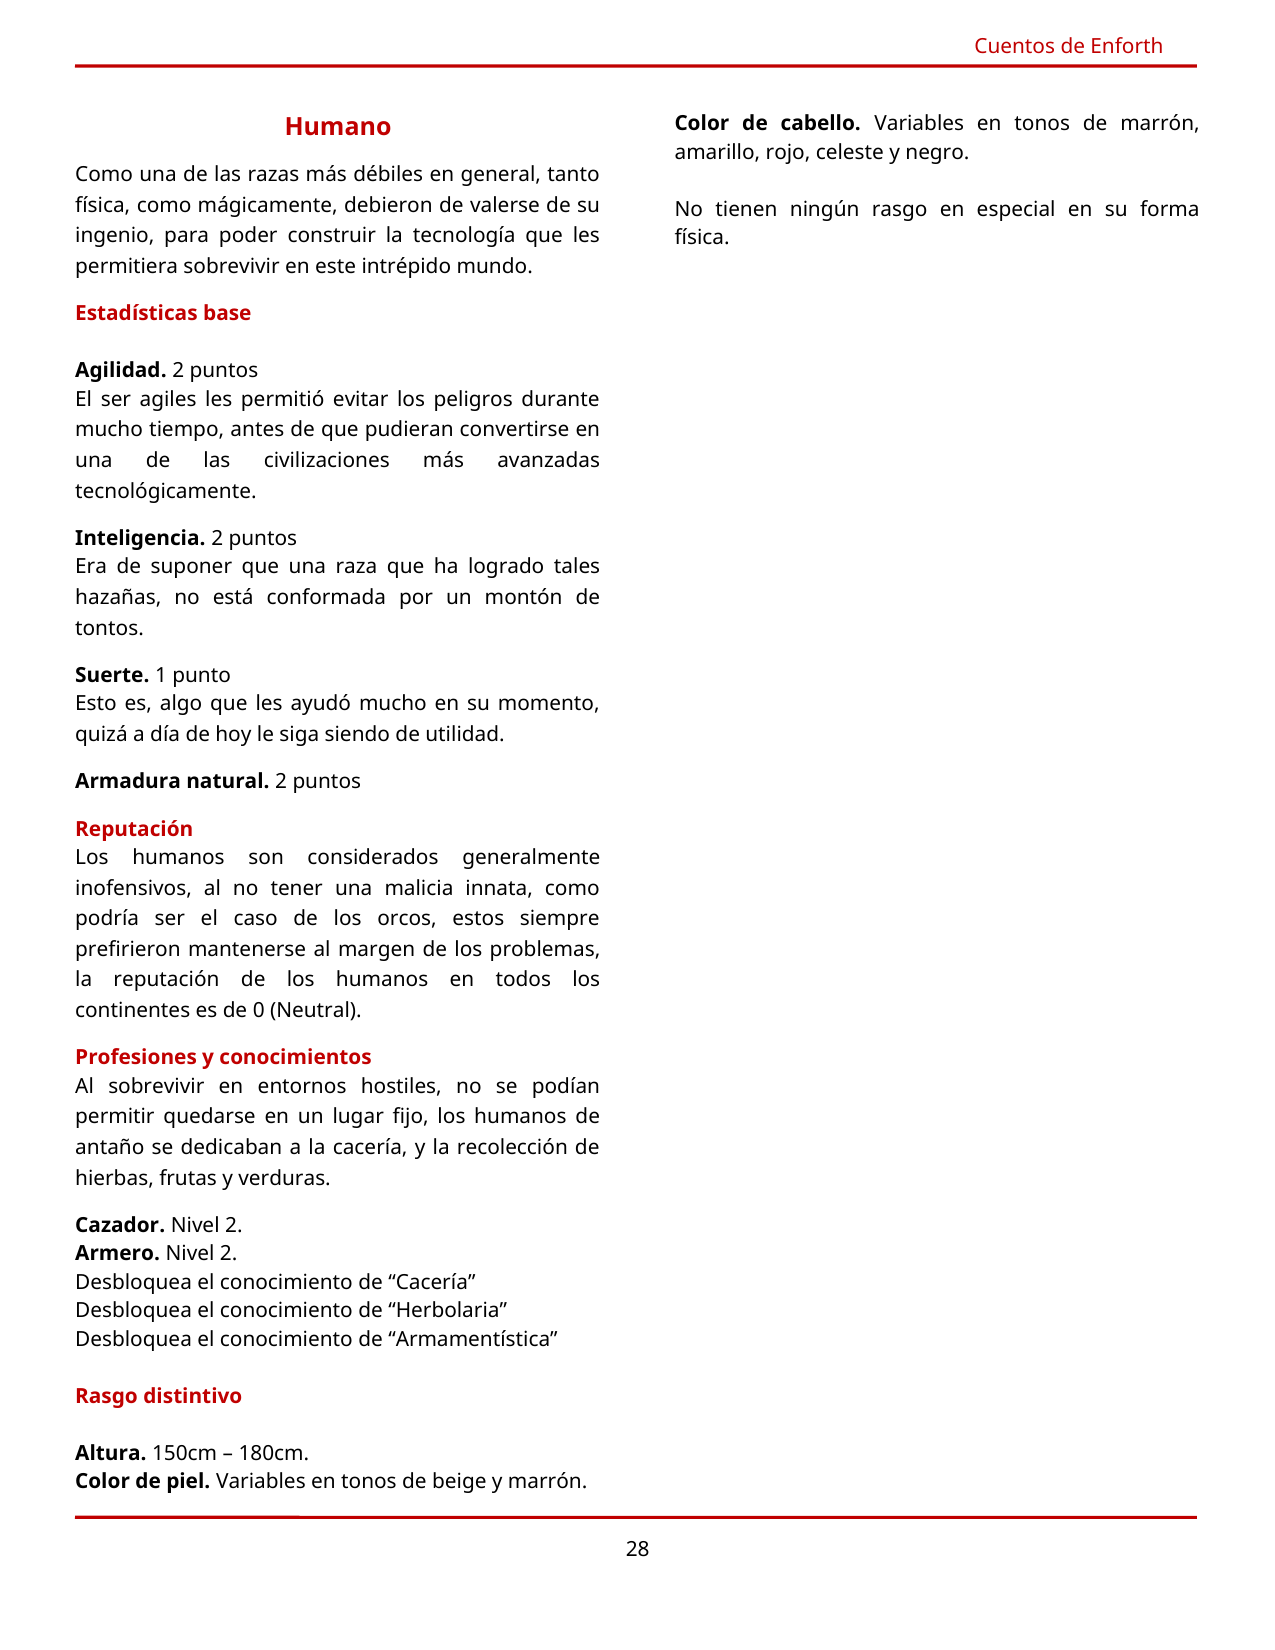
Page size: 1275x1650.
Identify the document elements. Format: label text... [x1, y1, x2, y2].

text Color de piel. Variables en tonos de beige y marrón. [75, 1466, 601, 1494]
text Armadura natural. 2 puntos [75, 766, 601, 795]
text Suerte. 1 punto [75, 660, 601, 688]
text Desbloquea el conocimiento de “Herbolaria” [75, 1295, 601, 1324]
text No tienen ningún rasgo en especial en su forma física. [674, 194, 1200, 251]
text Cazador. Nivel 2. [75, 1210, 601, 1238]
text Como una de las razas más débiles en general, tanto física, como mágicamente, debieron de valerse de su ingenio, para poder construir la tecnología que les permitiera sobrevivir en este intrépido mundo. [75, 159, 601, 280]
text Altura. 150cm – 180cm. [75, 1438, 601, 1466]
text Color de cabello. Variables en tonos de marrón, amarillo, rojo, celeste y negro. [674, 108, 1200, 165]
text Era de suponer que una raza que ha logrado tales hazañas, no está conformada por un montón de tontos. [75, 551, 601, 641]
text Reputación [75, 814, 601, 842]
text Los humanos son considerados generalmente inofensivos, al no tener una malicia innata, como podría ser el caso de los orcos, estos siempre prefirieron mantenerse al margen de los problemas, la reputación de los humanos en todos los continentes es de 0 (Neutral). [75, 842, 601, 1024]
text Inteligencia. 2 puntos [75, 523, 601, 551]
text Armero. Nivel 2. [75, 1238, 601, 1267]
text El ser agiles les permitió evitar los peligros durante mucho tiempo, antes de que pudieran convertirse en una de las civilizaciones más avanzadas tecnológicamente. [75, 384, 601, 504]
text Al sobrevivir en entornos hostiles, no se podían permitir quedarse en un lugar fijo, los humanos de antaño se dedicaban a la cacería, y la recolección de hierbas, frutas y verduras. [75, 1071, 601, 1191]
text Desbloquea el conocimiento de “Cacería” [75, 1267, 601, 1295]
text Rasgo distintivo [75, 1381, 601, 1409]
text Desbloquea el conocimiento de “Armamentística” [75, 1324, 601, 1352]
text Esto es, algo que les ayudó mucho en su momento, quizá a día de hoy le siga siendo de utilidad. [75, 688, 601, 747]
text Profesiones y conocimientos [75, 1042, 601, 1071]
subtitle Humano [75, 108, 601, 142]
text Estadísticas base [75, 298, 601, 327]
text Agilidad. 2 puntos [75, 355, 601, 384]
